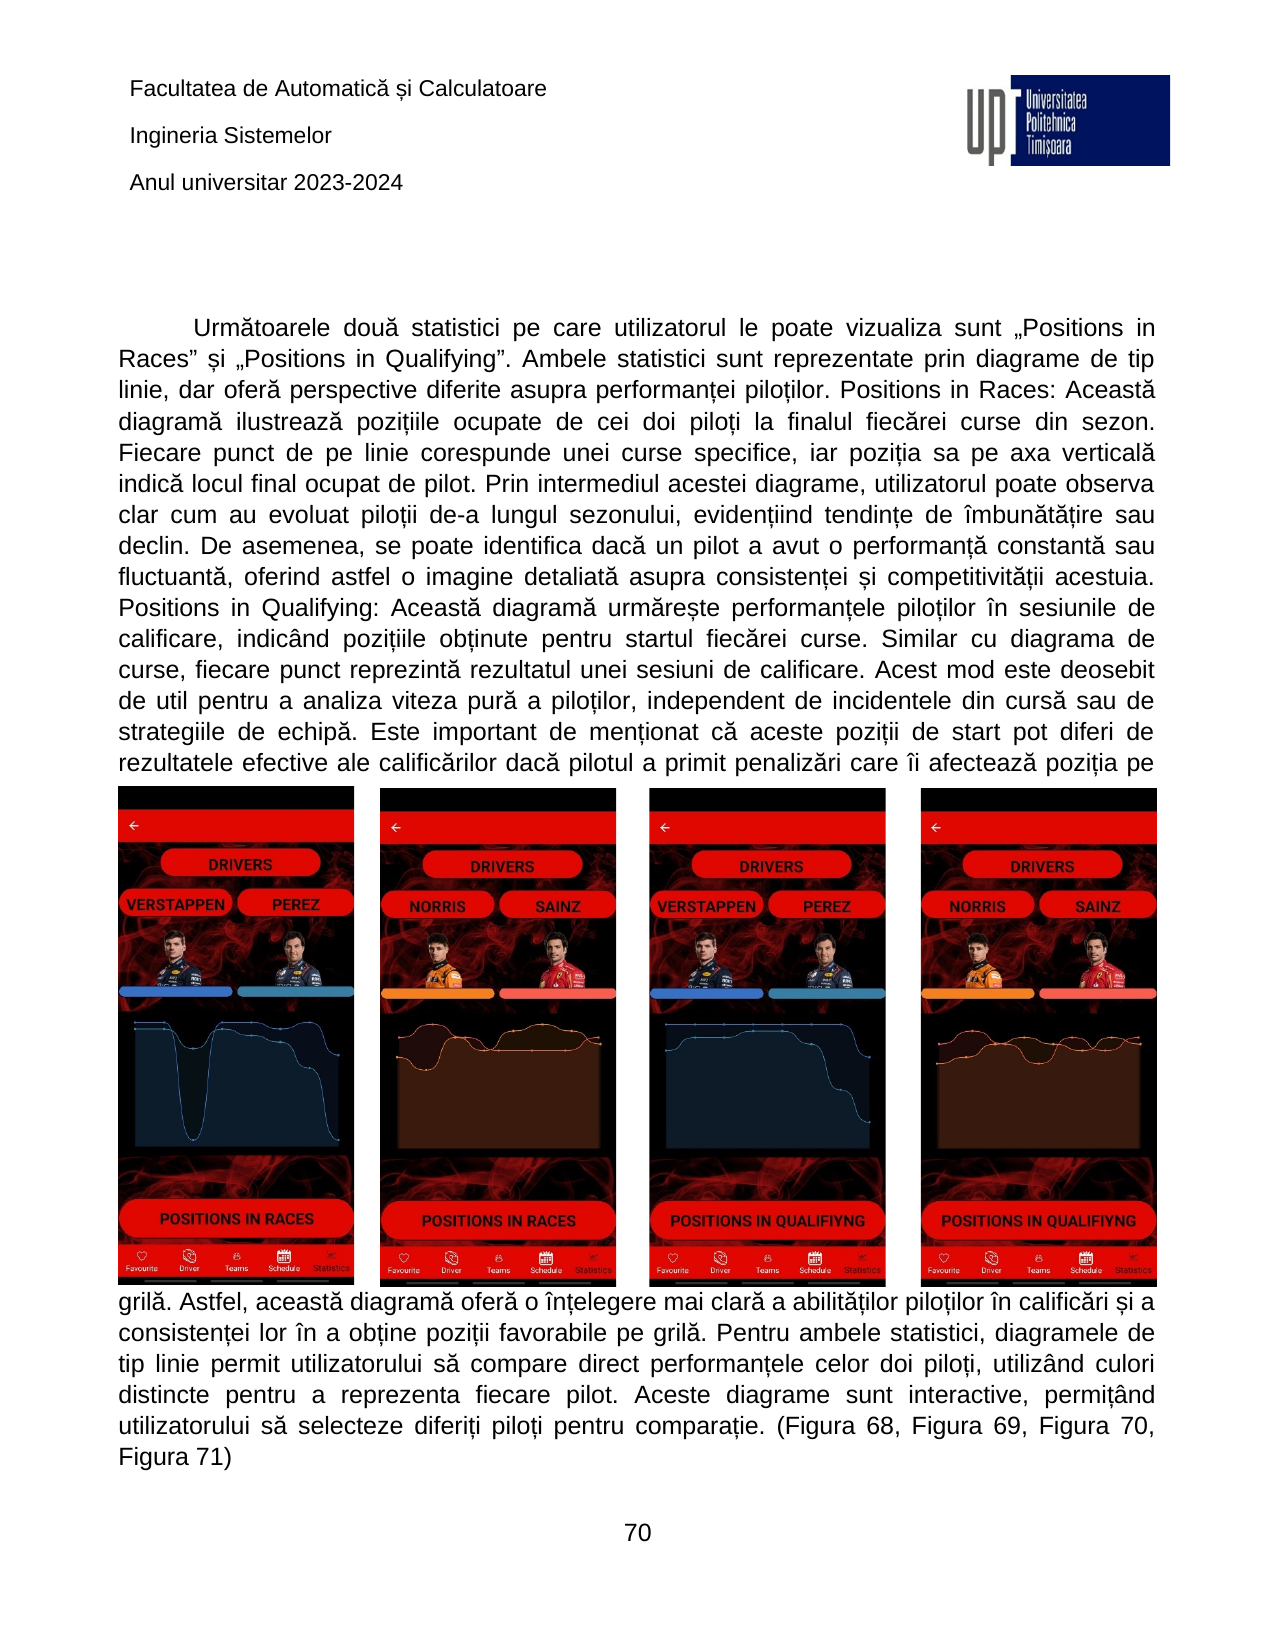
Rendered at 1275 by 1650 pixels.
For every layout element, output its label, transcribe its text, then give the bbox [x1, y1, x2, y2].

picture [967, 75, 1171, 166]
picture [118, 786, 355, 1285]
picture [380, 788, 617, 1287]
picture [920, 788, 1157, 1287]
picture [649, 788, 886, 1287]
